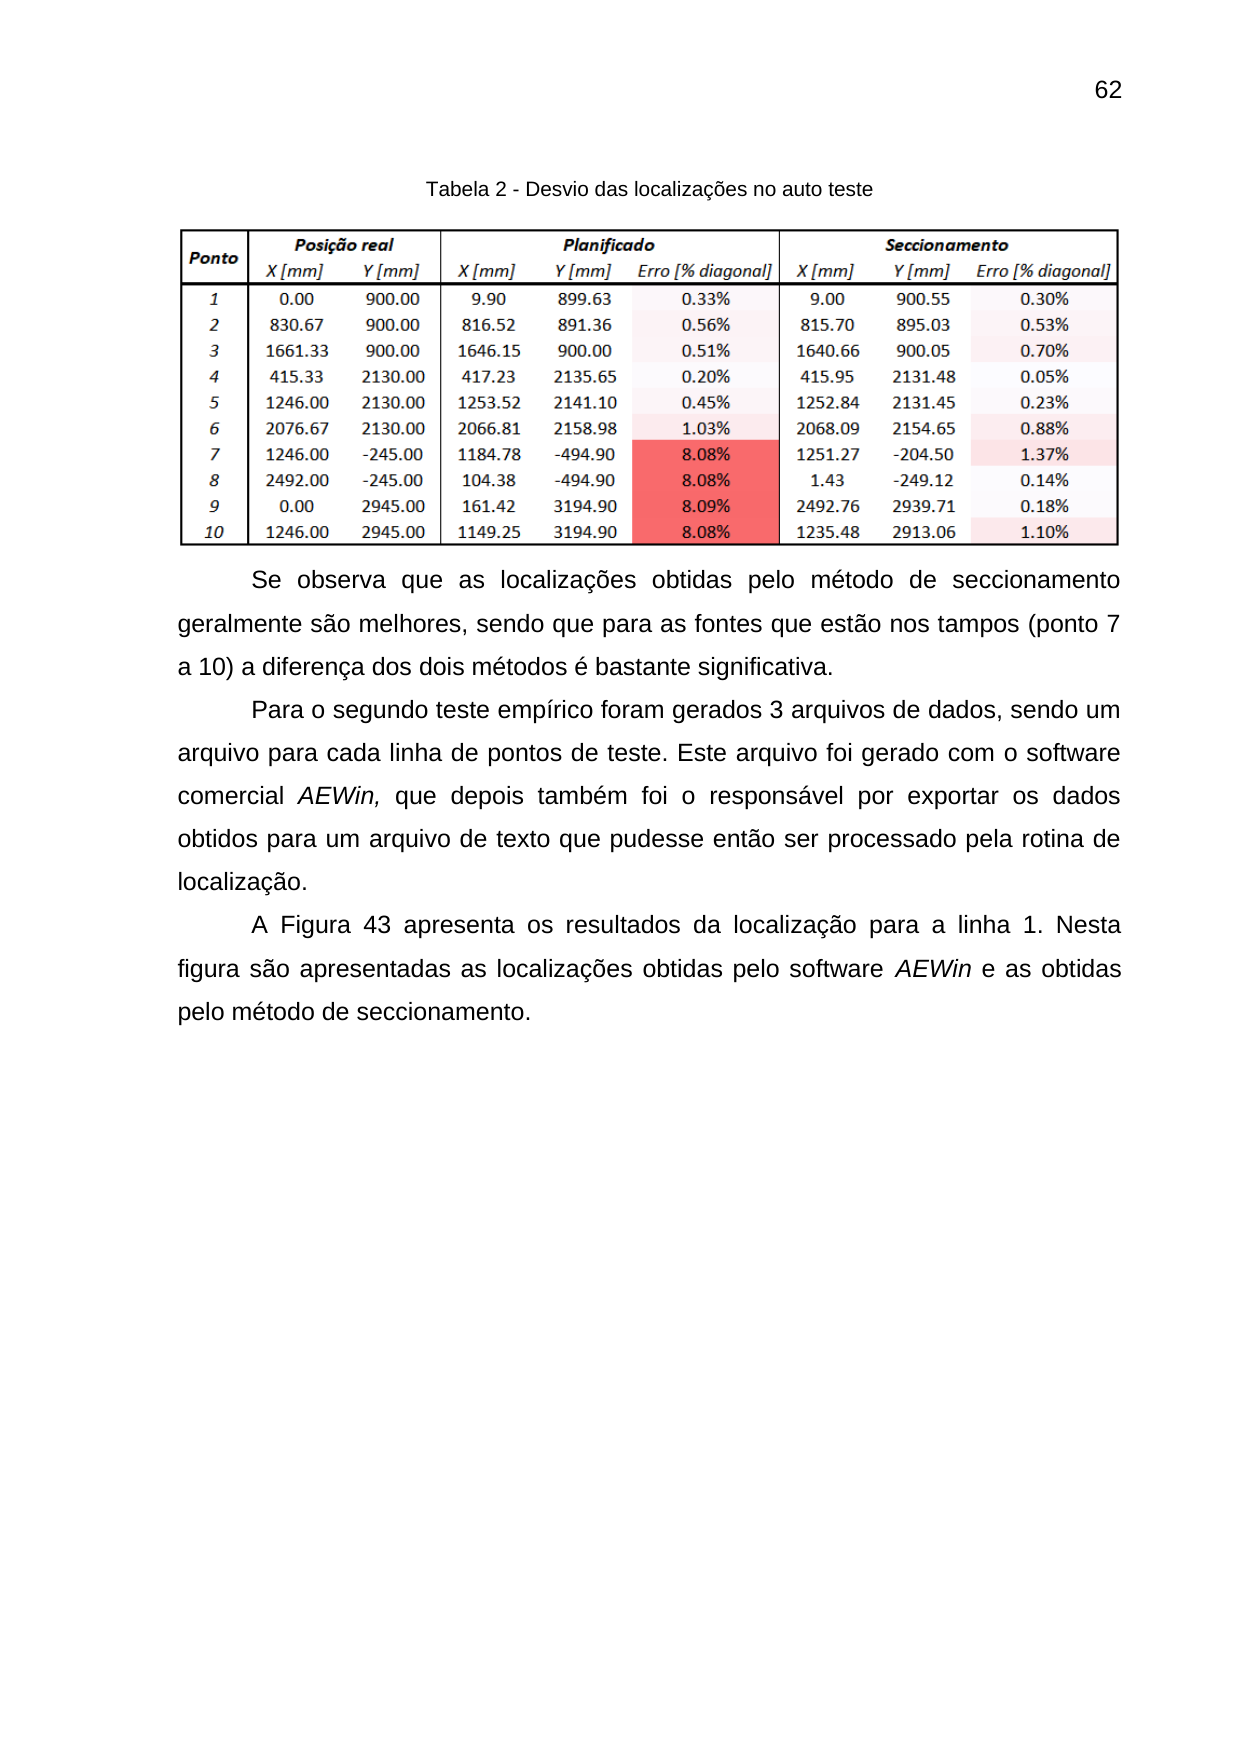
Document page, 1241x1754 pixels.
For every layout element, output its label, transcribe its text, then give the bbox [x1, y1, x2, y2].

text Para o segundo teste empírico foram gerados 3 arquivos de dados, sendo um arquivo para cada linha de pontos de teste. Este arquivo foi gerado com o software comercial AEWin, que depois também foi o responsável por exportar os dados obtidos para um arquivo de texto que pudesse então ser processado pela rotina de localização. [177, 695, 1122, 896]
text Se observa que as localizações obtidas pelo método de seccionamento geralmente são melhores, sendo que para as fontes que estão nos tampos (ponto 7 a 10) a diferença dos dois métodos é bastante significativa. [177, 565, 1122, 680]
picture [177, 225, 1123, 551]
text A Figura 43 apresenta os resultados da localização para a linha 1. Nesta figura são apresentadas as localizações obtidas pelo software AEWin e as obtidas pelo método de seccionamento. [177, 910, 1122, 1025]
